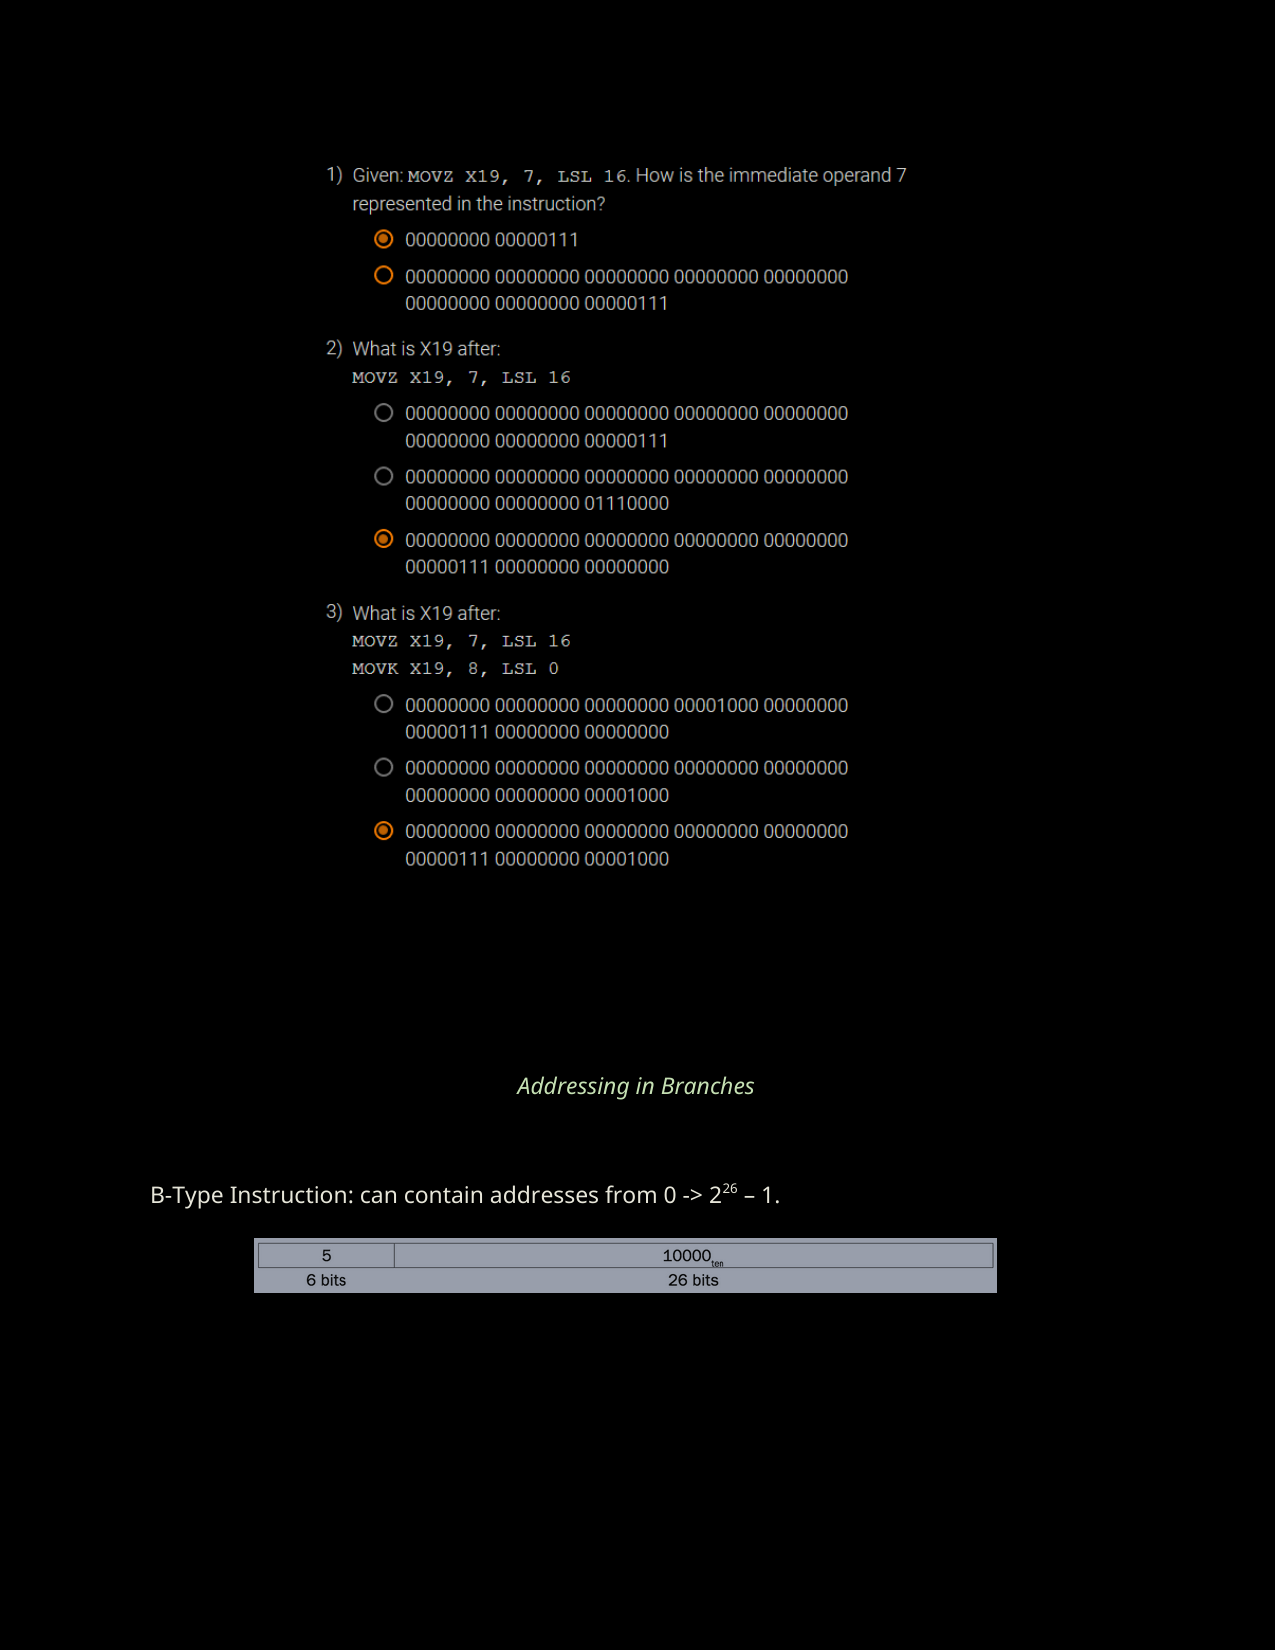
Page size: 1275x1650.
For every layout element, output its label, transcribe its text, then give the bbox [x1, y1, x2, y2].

text B-Type Instruction: can contain addresses from 0 -> 226 – 1. [150, 1179, 1125, 1210]
subtitle Addressing in Branches [150, 1070, 1125, 1101]
picture [315, 150, 919, 906]
